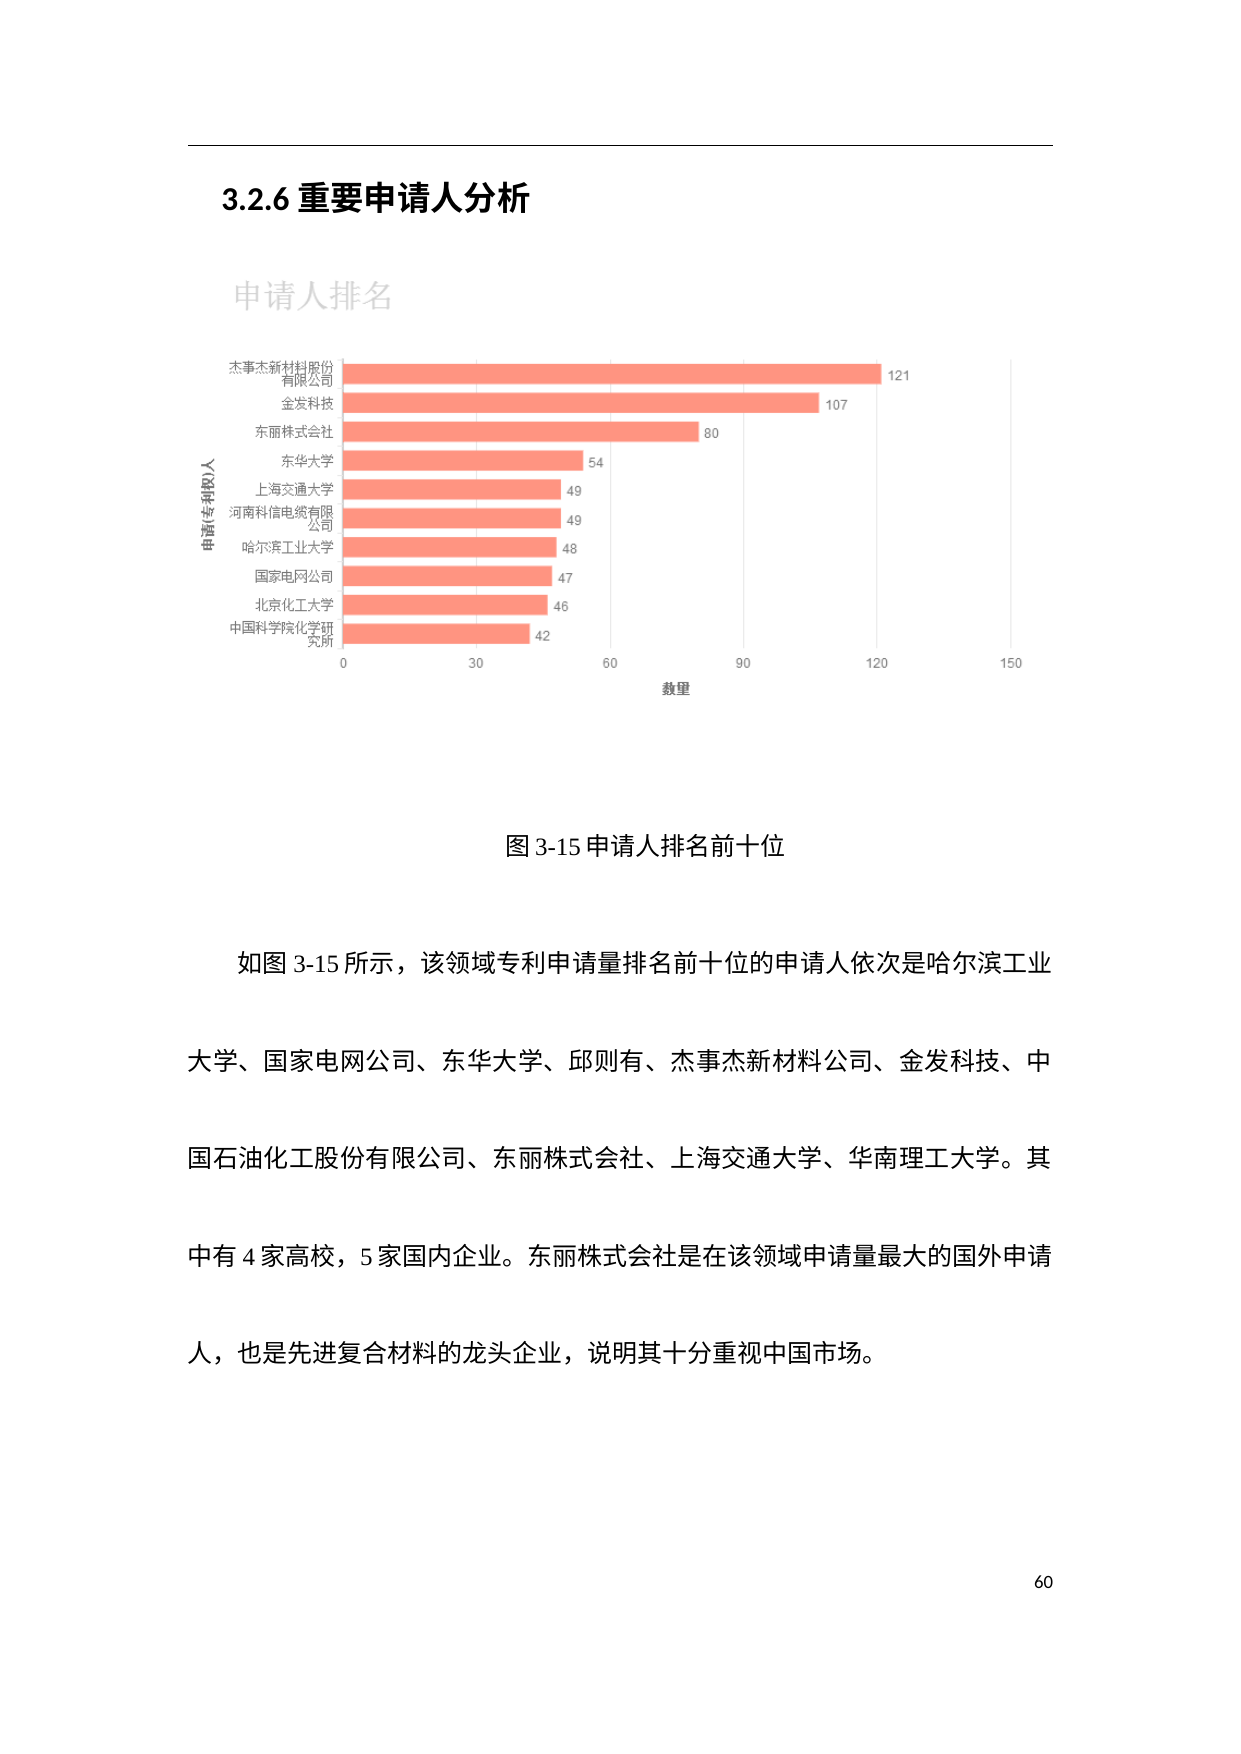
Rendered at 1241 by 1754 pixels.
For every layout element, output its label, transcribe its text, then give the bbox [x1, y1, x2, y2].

picture [187, 255, 1054, 711]
text 图3-15申请人排名前十位 [187, 812, 1053, 877]
subtitle 3.2.6 重要申请人分析 [187, 164, 1053, 229]
text 如图3-15所示，该领域专利申请量排名前十位的申请人依次是哈尔滨工业大学、国家电网公司、东华大学、邱则有、杰事杰新材料公司、金发科技、中国石油化工股份有限公司、东丽株式会社、上海交通大学、华南理工大学。其中有4家高校，5家国内企业。东丽株式会社是在该领域申请量最大的国外申请人，也是先进复合材料的龙头企业，说明其十分重视中国市场。 [187, 929, 1053, 1384]
